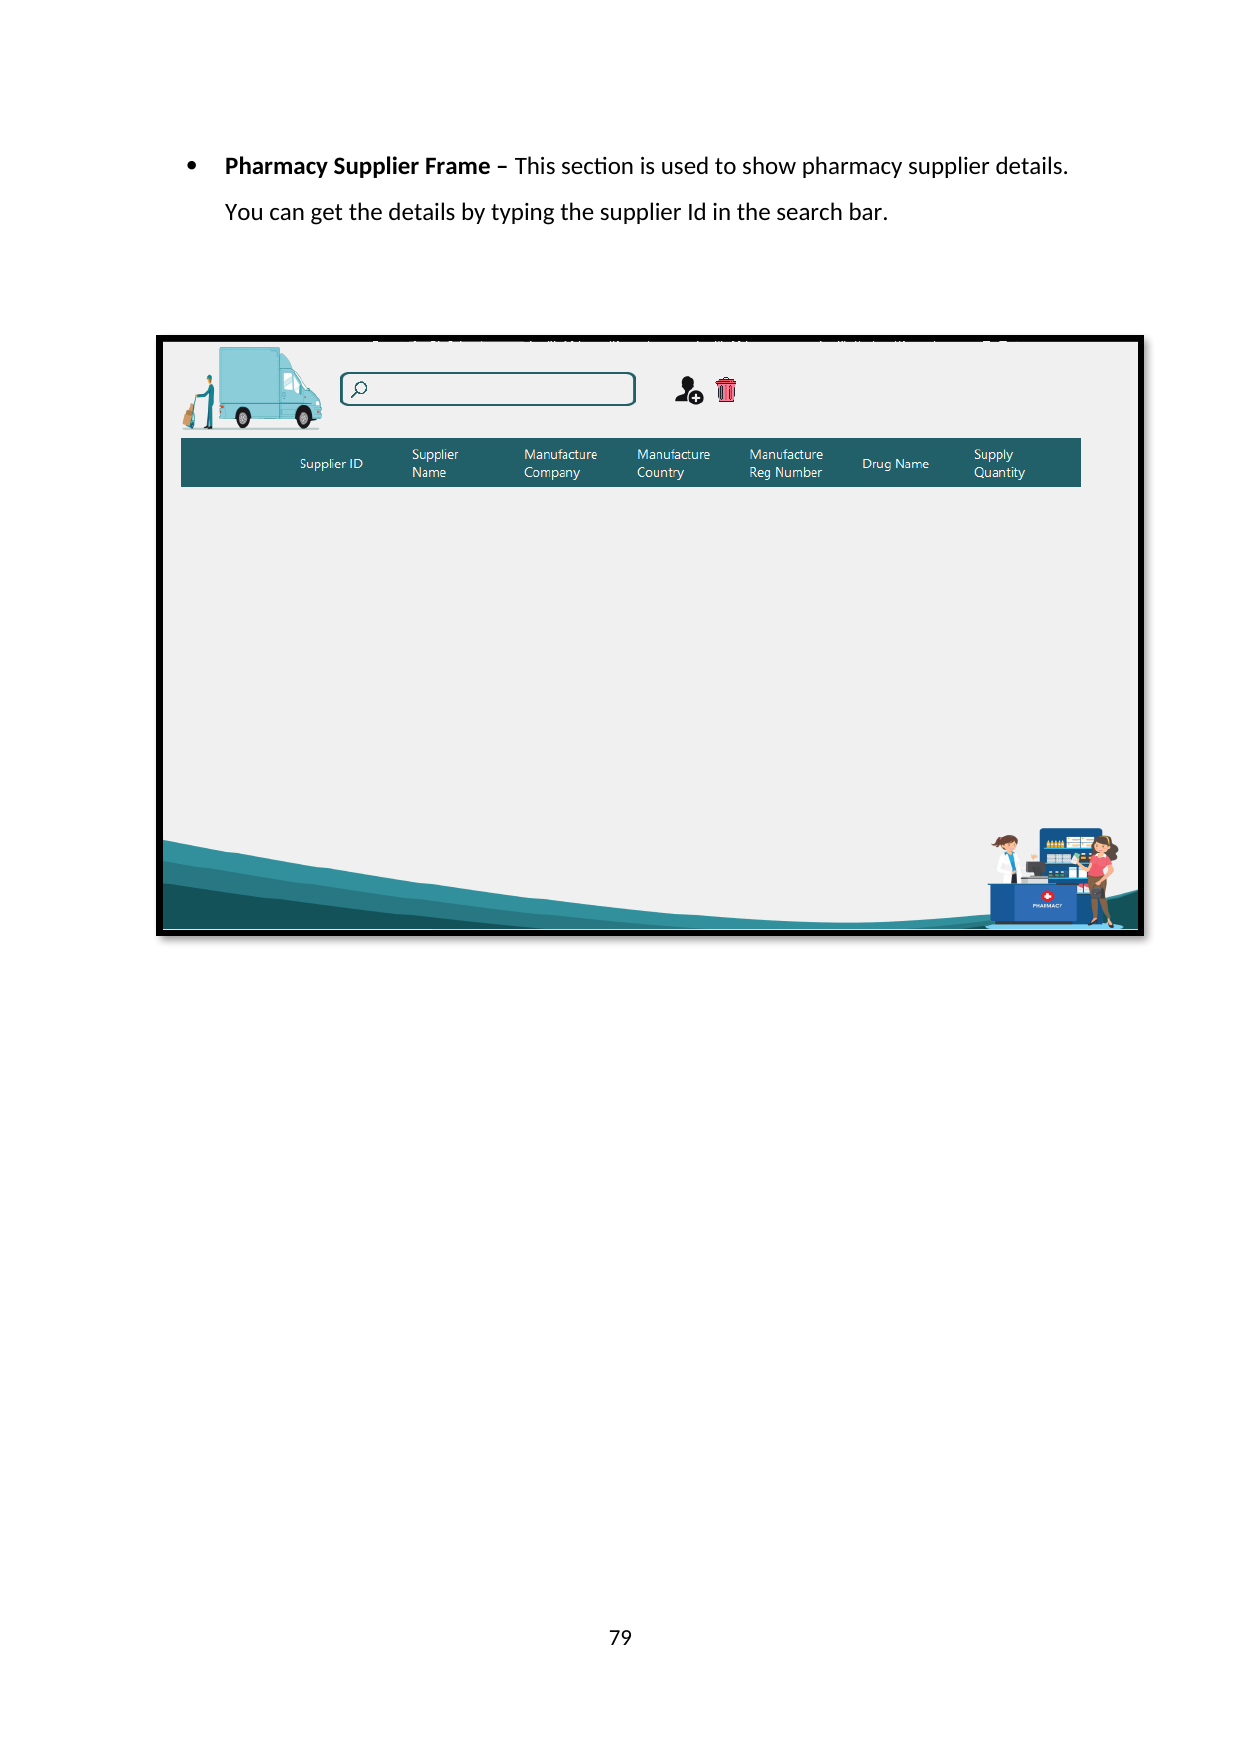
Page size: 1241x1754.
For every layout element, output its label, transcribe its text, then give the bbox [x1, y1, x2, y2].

list Pharmacy Supplier Frame – This section is used to show pharmacy supplier details. You can get the details by typing the supplier Id in the search bar. [187, 150, 1090, 226]
picture [163, 341, 1138, 930]
